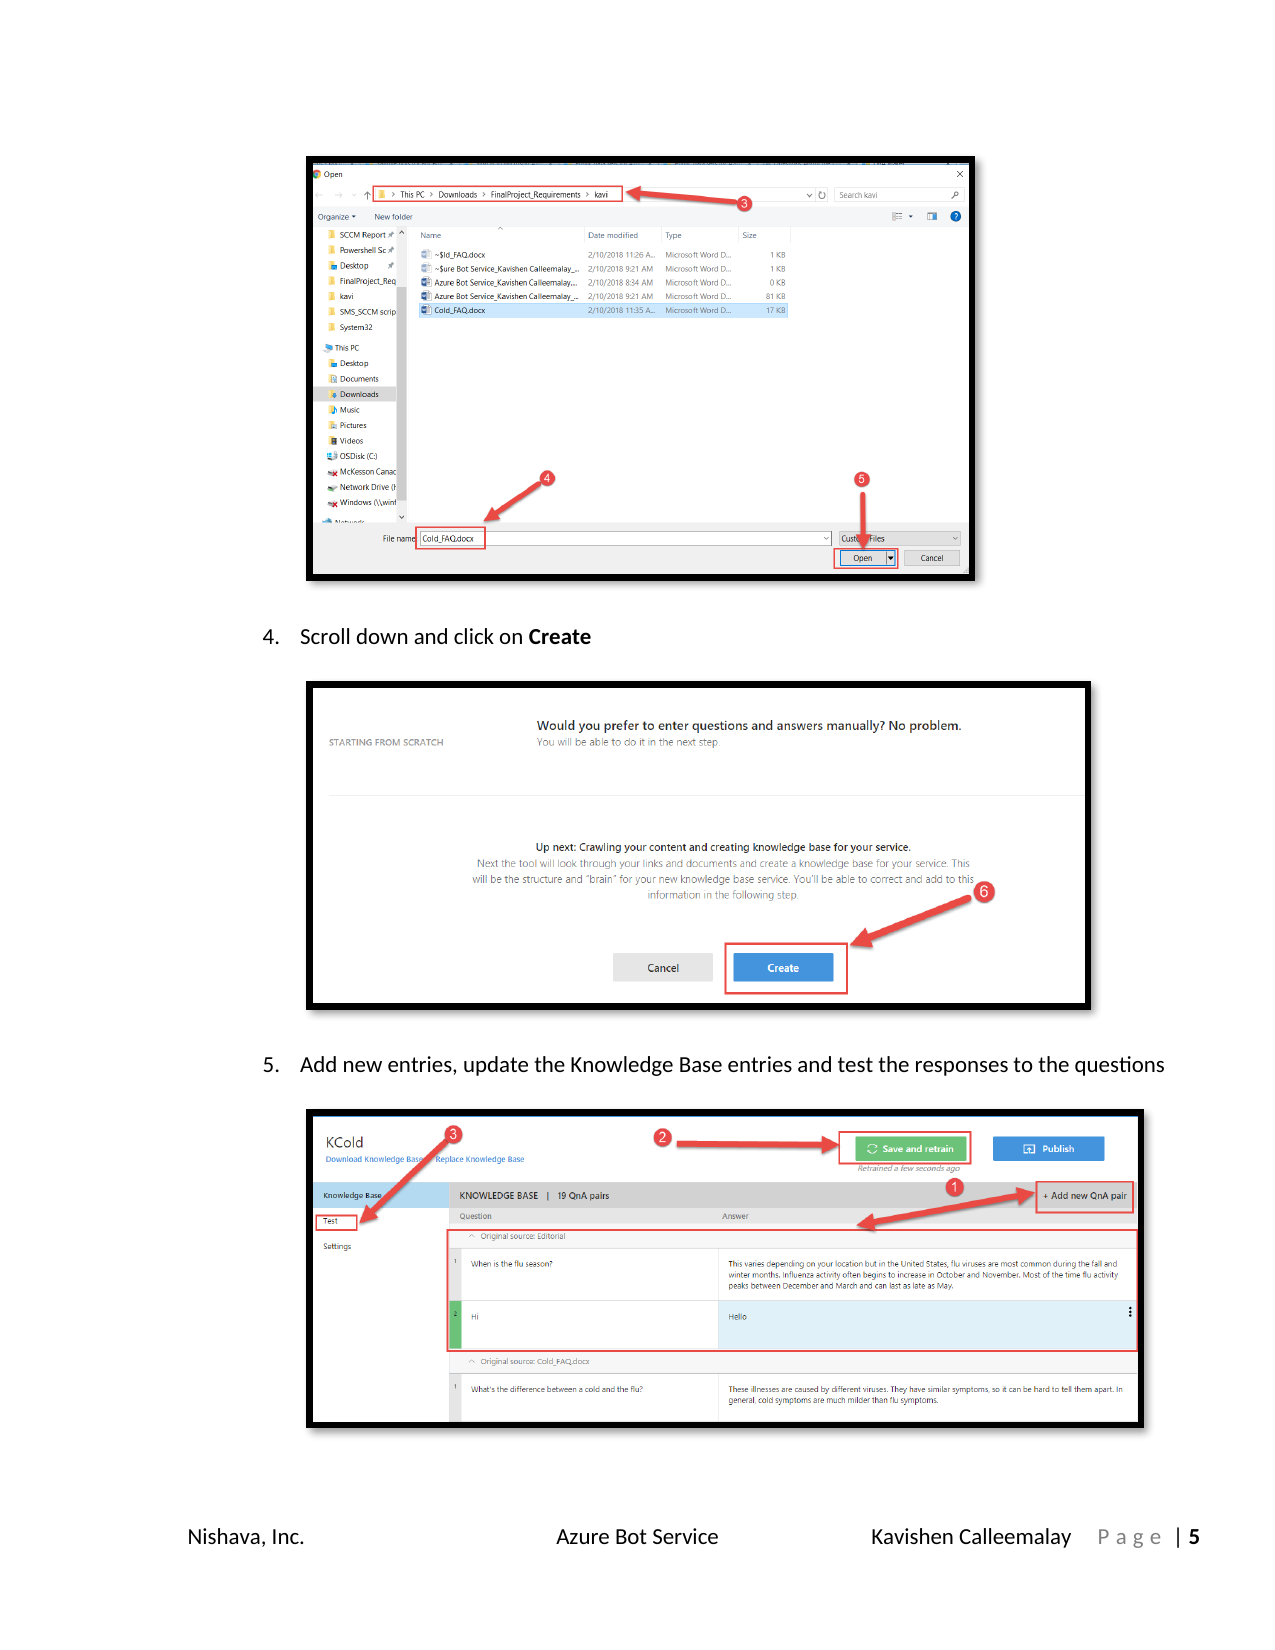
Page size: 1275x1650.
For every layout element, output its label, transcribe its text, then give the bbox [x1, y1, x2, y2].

list Scroll down and click on Create [262, 622, 1200, 650]
picture [313, 1116, 1138, 1422]
picture [313, 163, 969, 574]
picture [313, 688, 1085, 1003]
list Add new entries, update the Knowledge Base entries and test the responses to the questions [262, 1050, 1200, 1078]
